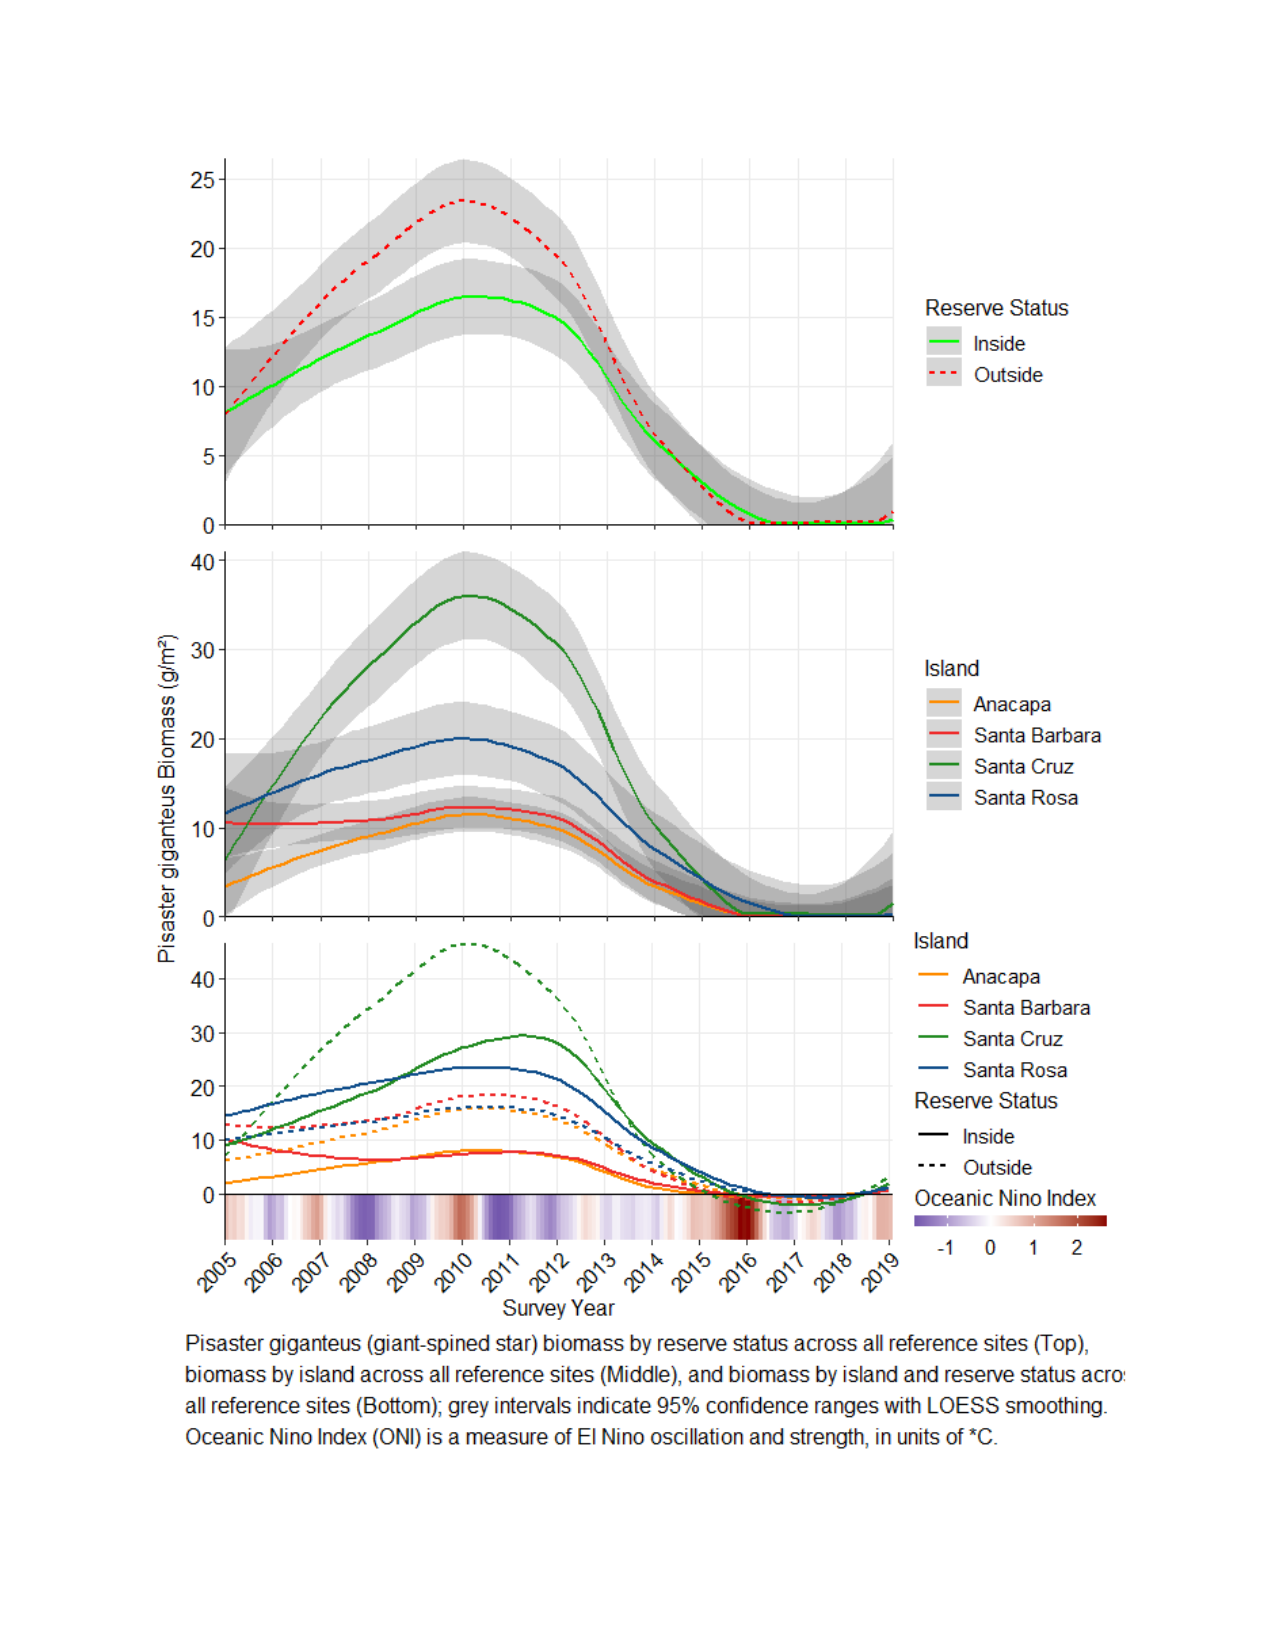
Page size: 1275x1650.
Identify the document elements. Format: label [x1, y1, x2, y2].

picture [150, 150, 1125, 1450]
